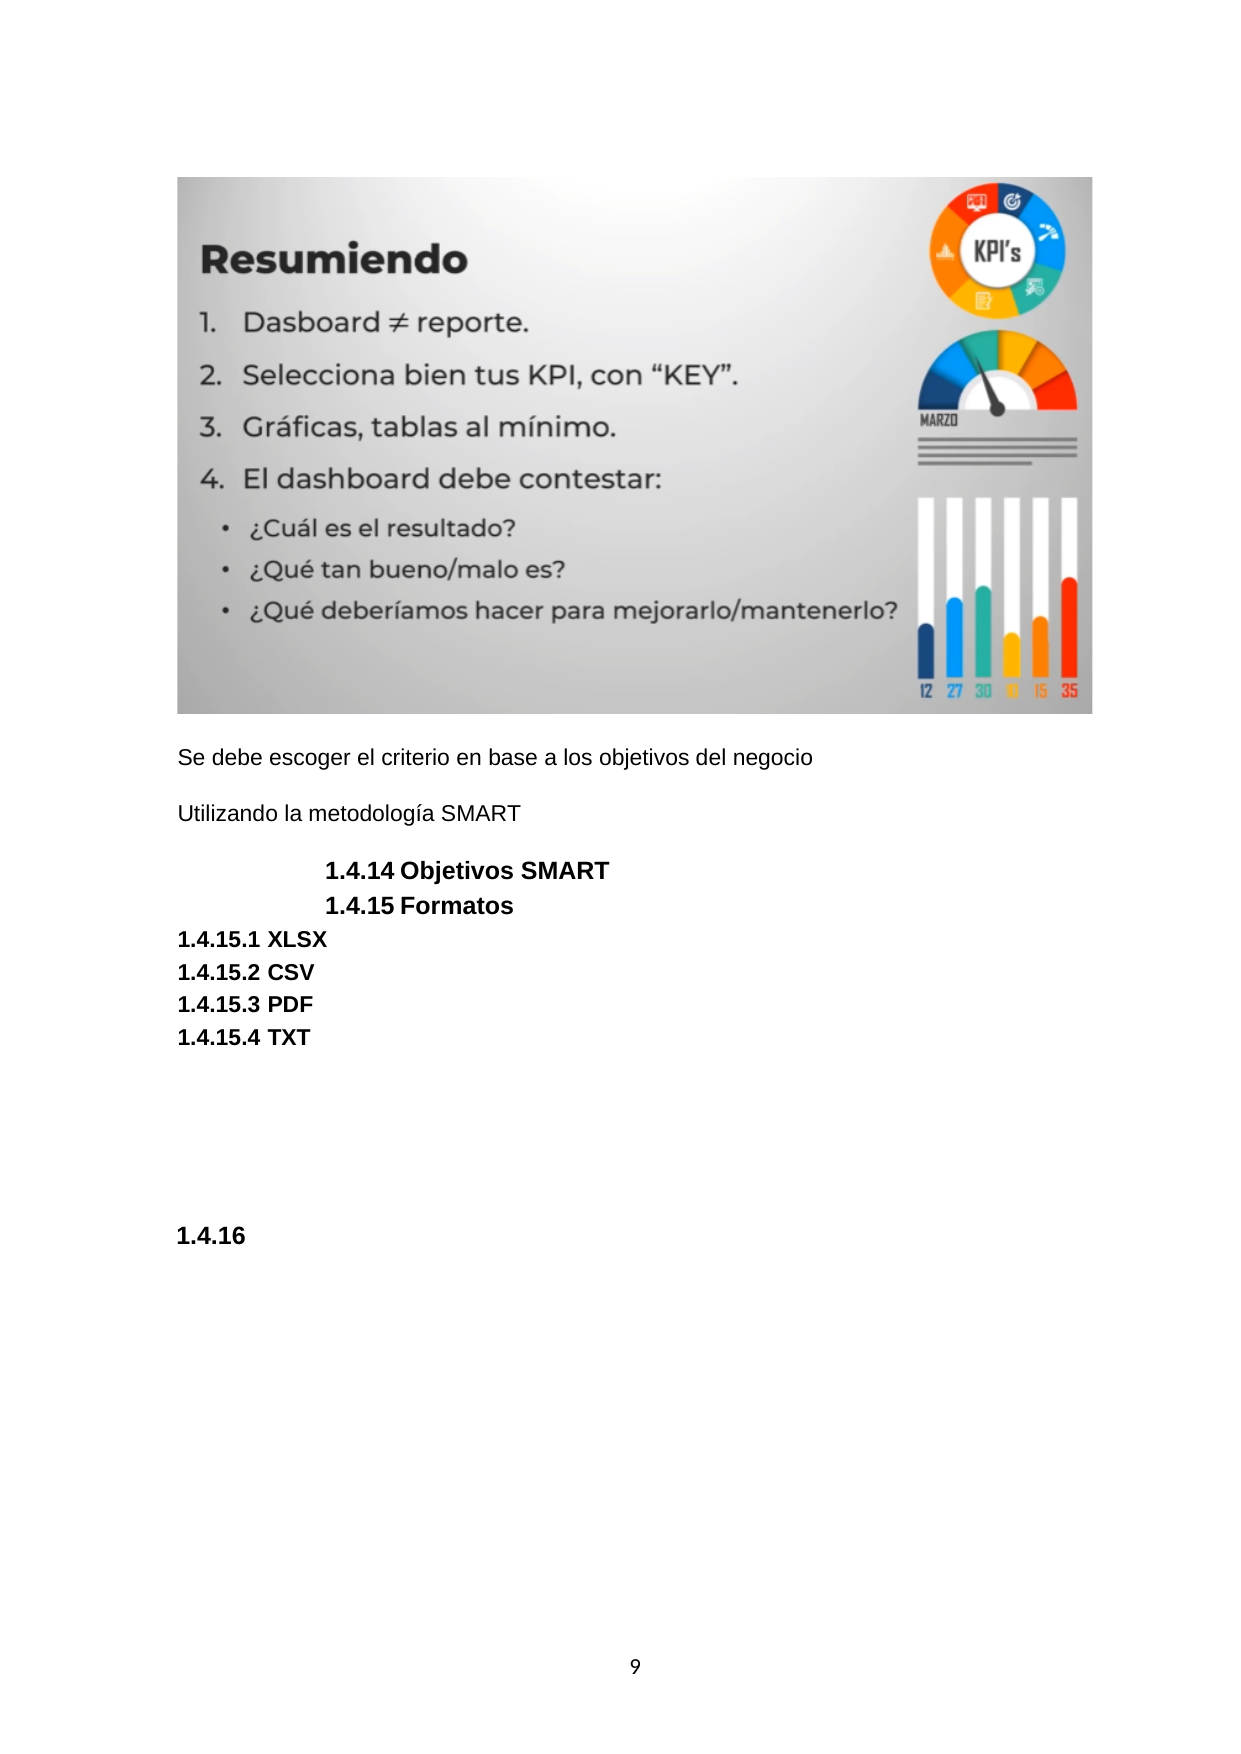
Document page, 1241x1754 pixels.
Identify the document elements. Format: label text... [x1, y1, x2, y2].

subtitle XLSX [177, 926, 1092, 953]
subtitle PDF [177, 991, 1092, 1018]
picture [177, 177, 1093, 714]
text Formatos [325, 891, 1092, 920]
text Se debe escoger el criterio en base a los objetivos del negocio [177, 743, 1092, 770]
subtitle TXT [177, 1024, 1092, 1050]
text Utilizando la metodología SMART [177, 800, 1092, 826]
subtitle CSV [177, 959, 1092, 985]
text Objetivos SMART [325, 856, 1092, 884]
